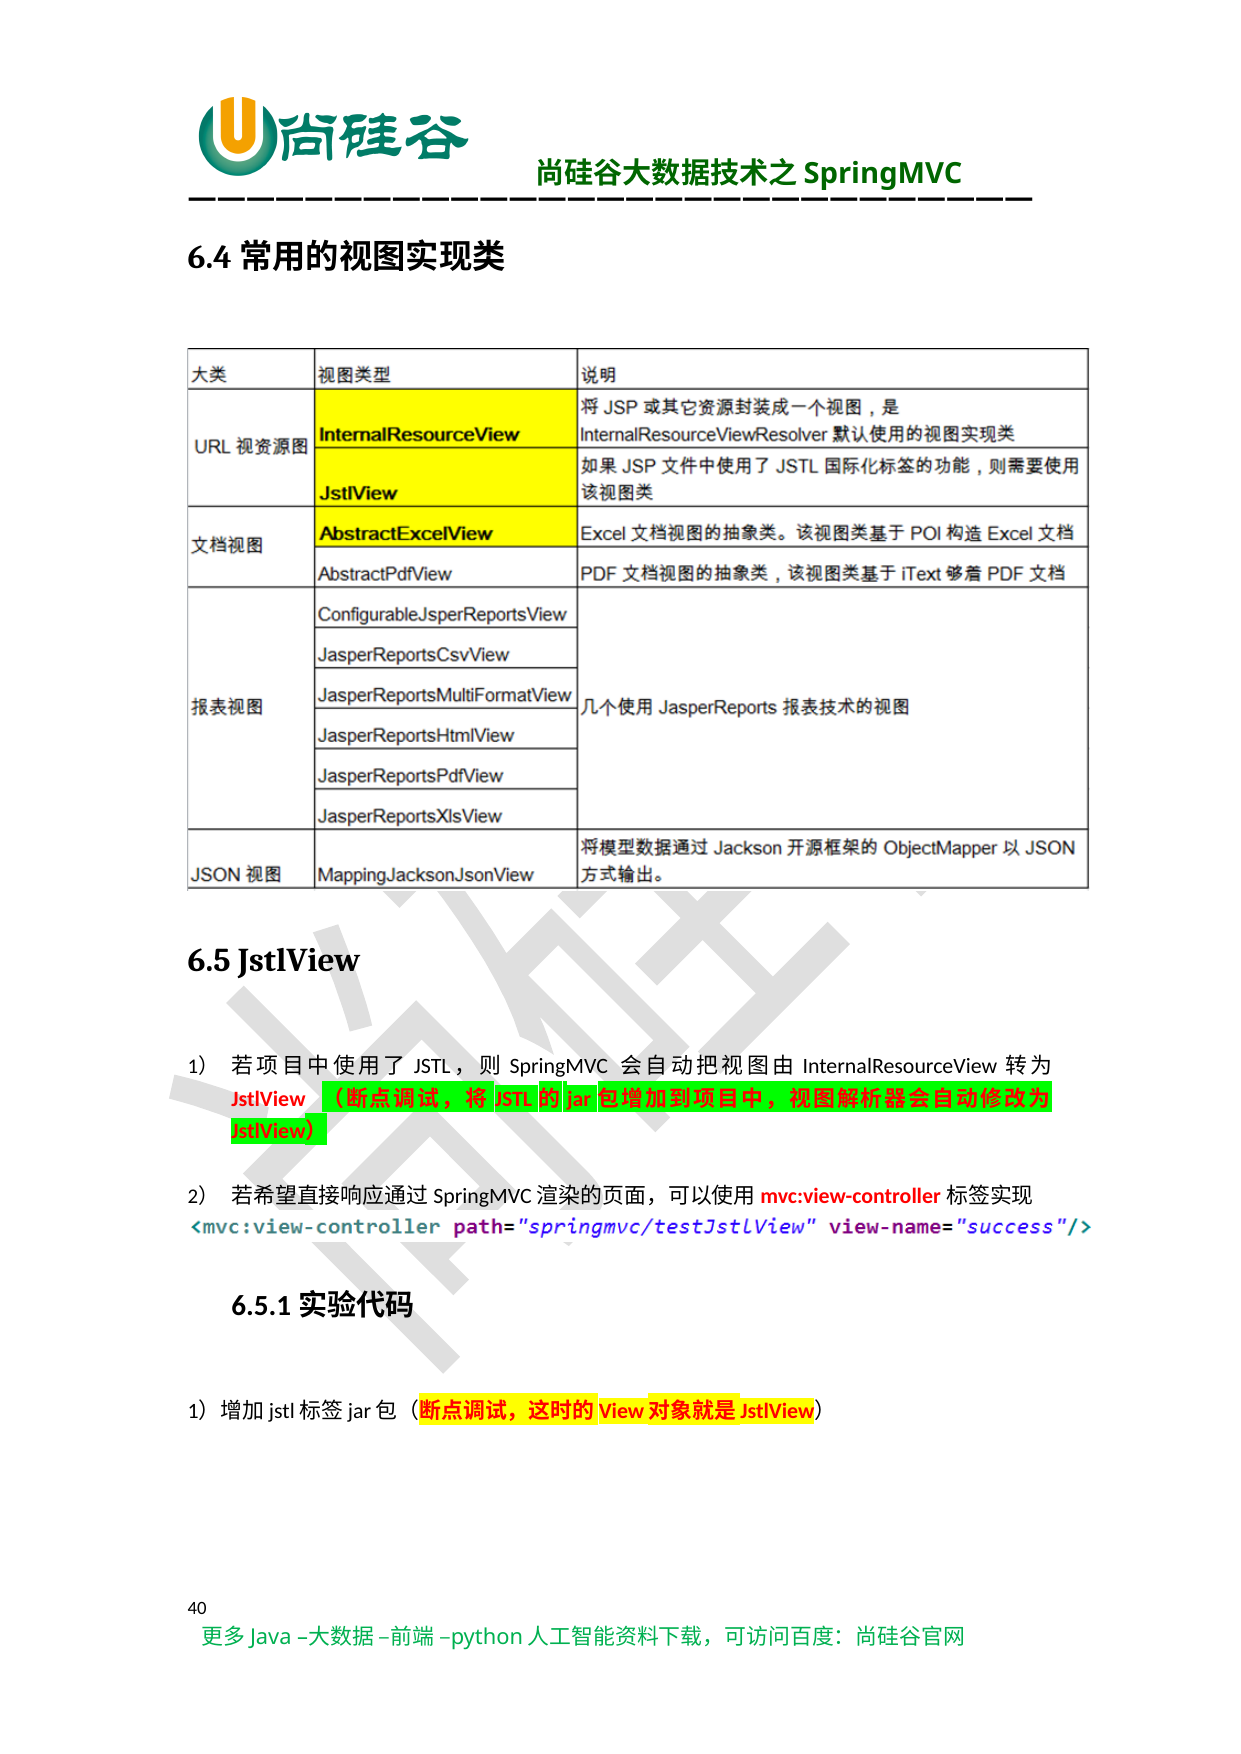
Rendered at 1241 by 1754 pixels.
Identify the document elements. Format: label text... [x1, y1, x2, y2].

subtitle 6.5 JstlView [187, 928, 1053, 993]
picture [187, 348, 1090, 891]
picture [187, 88, 476, 184]
list 若项目中使用了JSTL，则SpringMVC 会自动把视图由InternalResourceView转为 JstlView （断点调试，将JSTL的jar包增加到项目中，视图解析器会自动修改为JstlView） [187, 1048, 1053, 1145]
picture [187, 1210, 1097, 1242]
subtitle 6.5.1 实验代码 [187, 1270, 1053, 1335]
list 若希望直接响应通过 SpringMVC 渲染的页面，可以使用 mvc:view-controller 标签实现 [187, 1178, 1053, 1210]
text 1）增加jstl标签 jar包（断点调试，这时的View对象就是JstlView） [187, 1393, 419, 1425]
text 1）增加jstl标签 jar包（断点调试，这时的View对象就是JstlView） [740, 1393, 1053, 1425]
subtitle 6.4 常用的视图实现类 [187, 221, 1053, 286]
